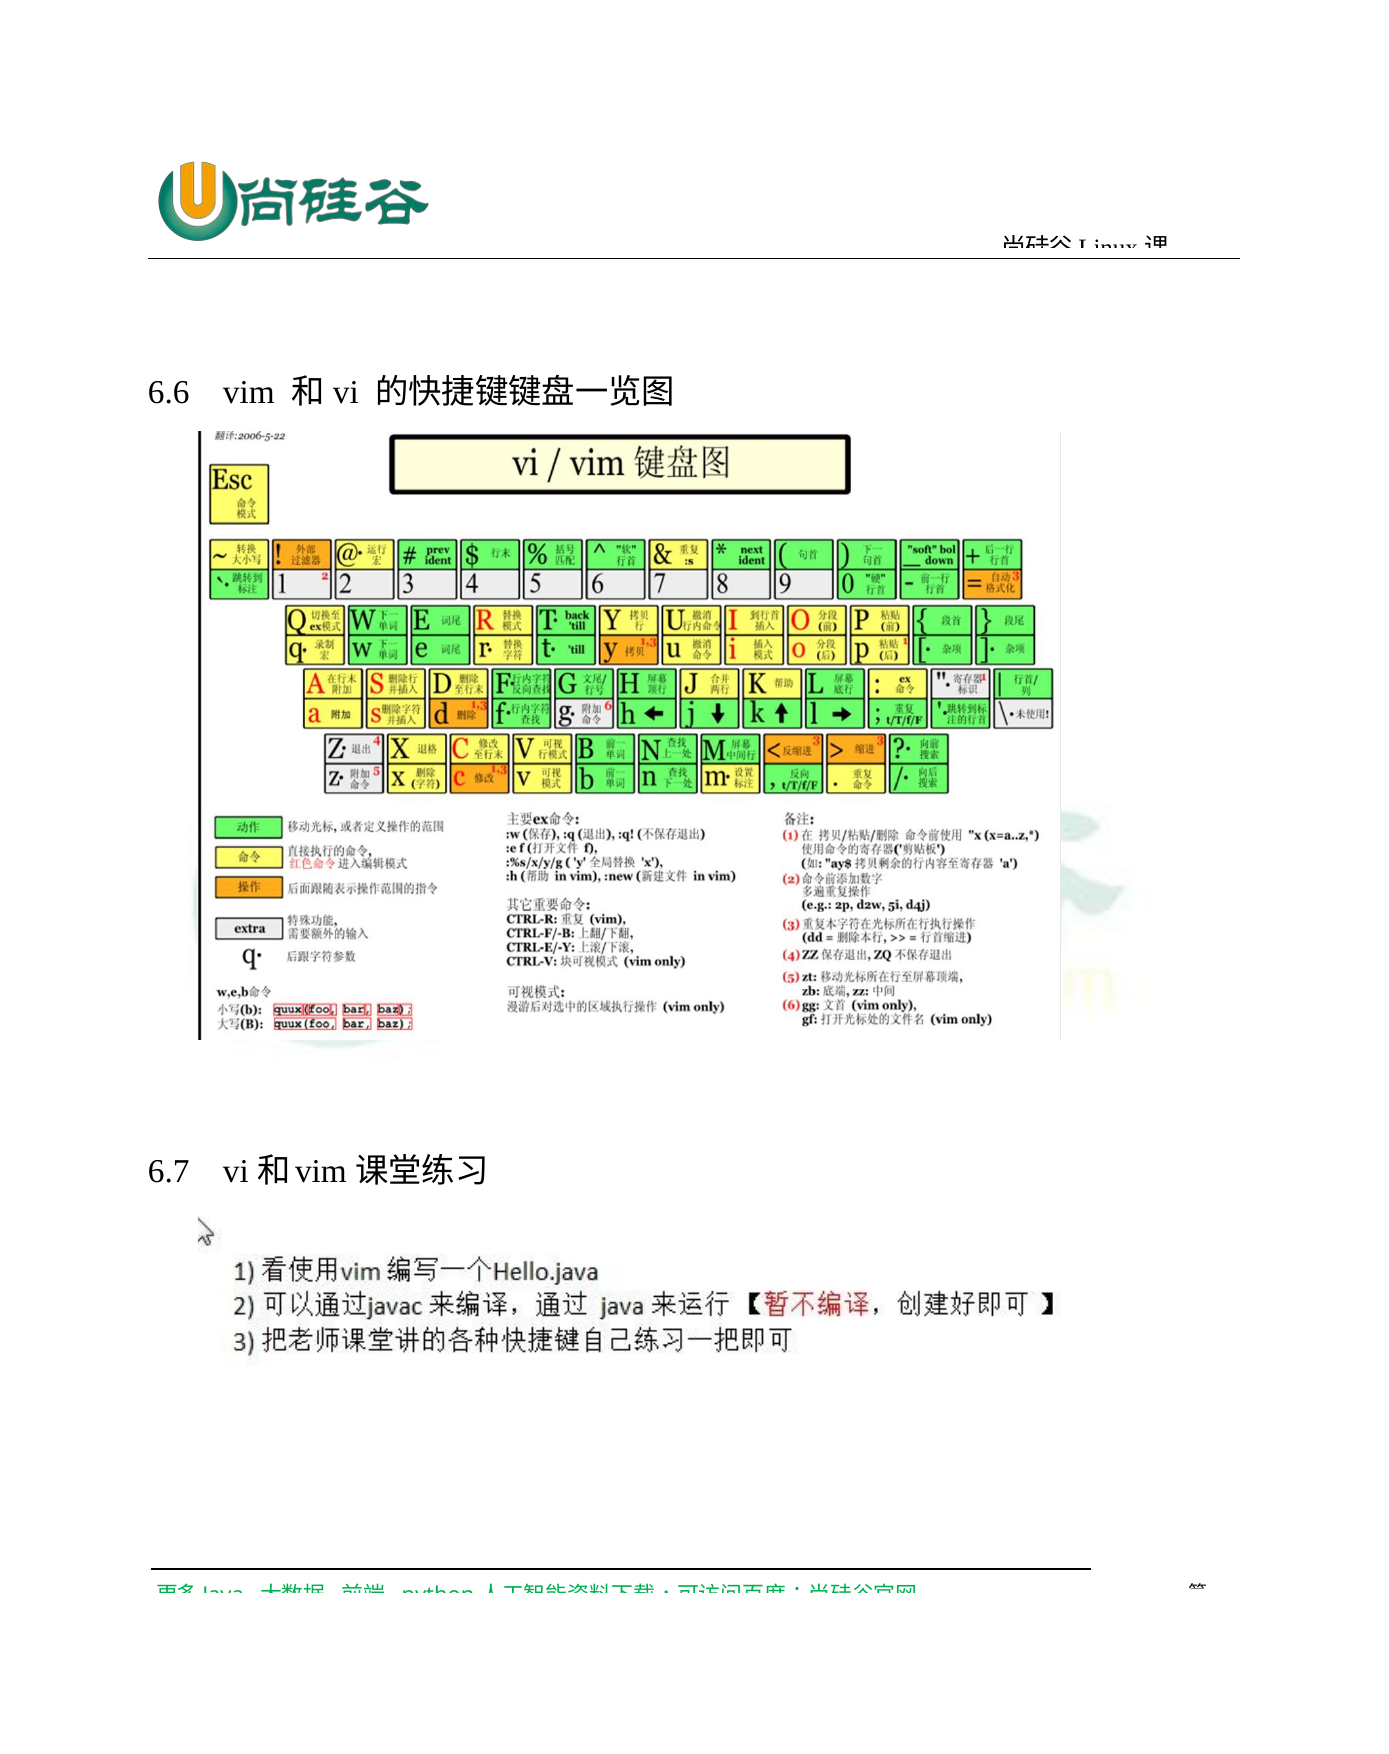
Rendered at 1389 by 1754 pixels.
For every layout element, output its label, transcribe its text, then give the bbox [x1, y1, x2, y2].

subtitle vi 和 vim 课堂练习 [148, 1147, 1253, 1192]
picture [197, 1216, 1185, 1390]
subtitle vim 和 vi 的快捷键键盘一览图 [148, 368, 1253, 414]
picture [147, 153, 436, 249]
picture [147, 431, 1241, 1089]
